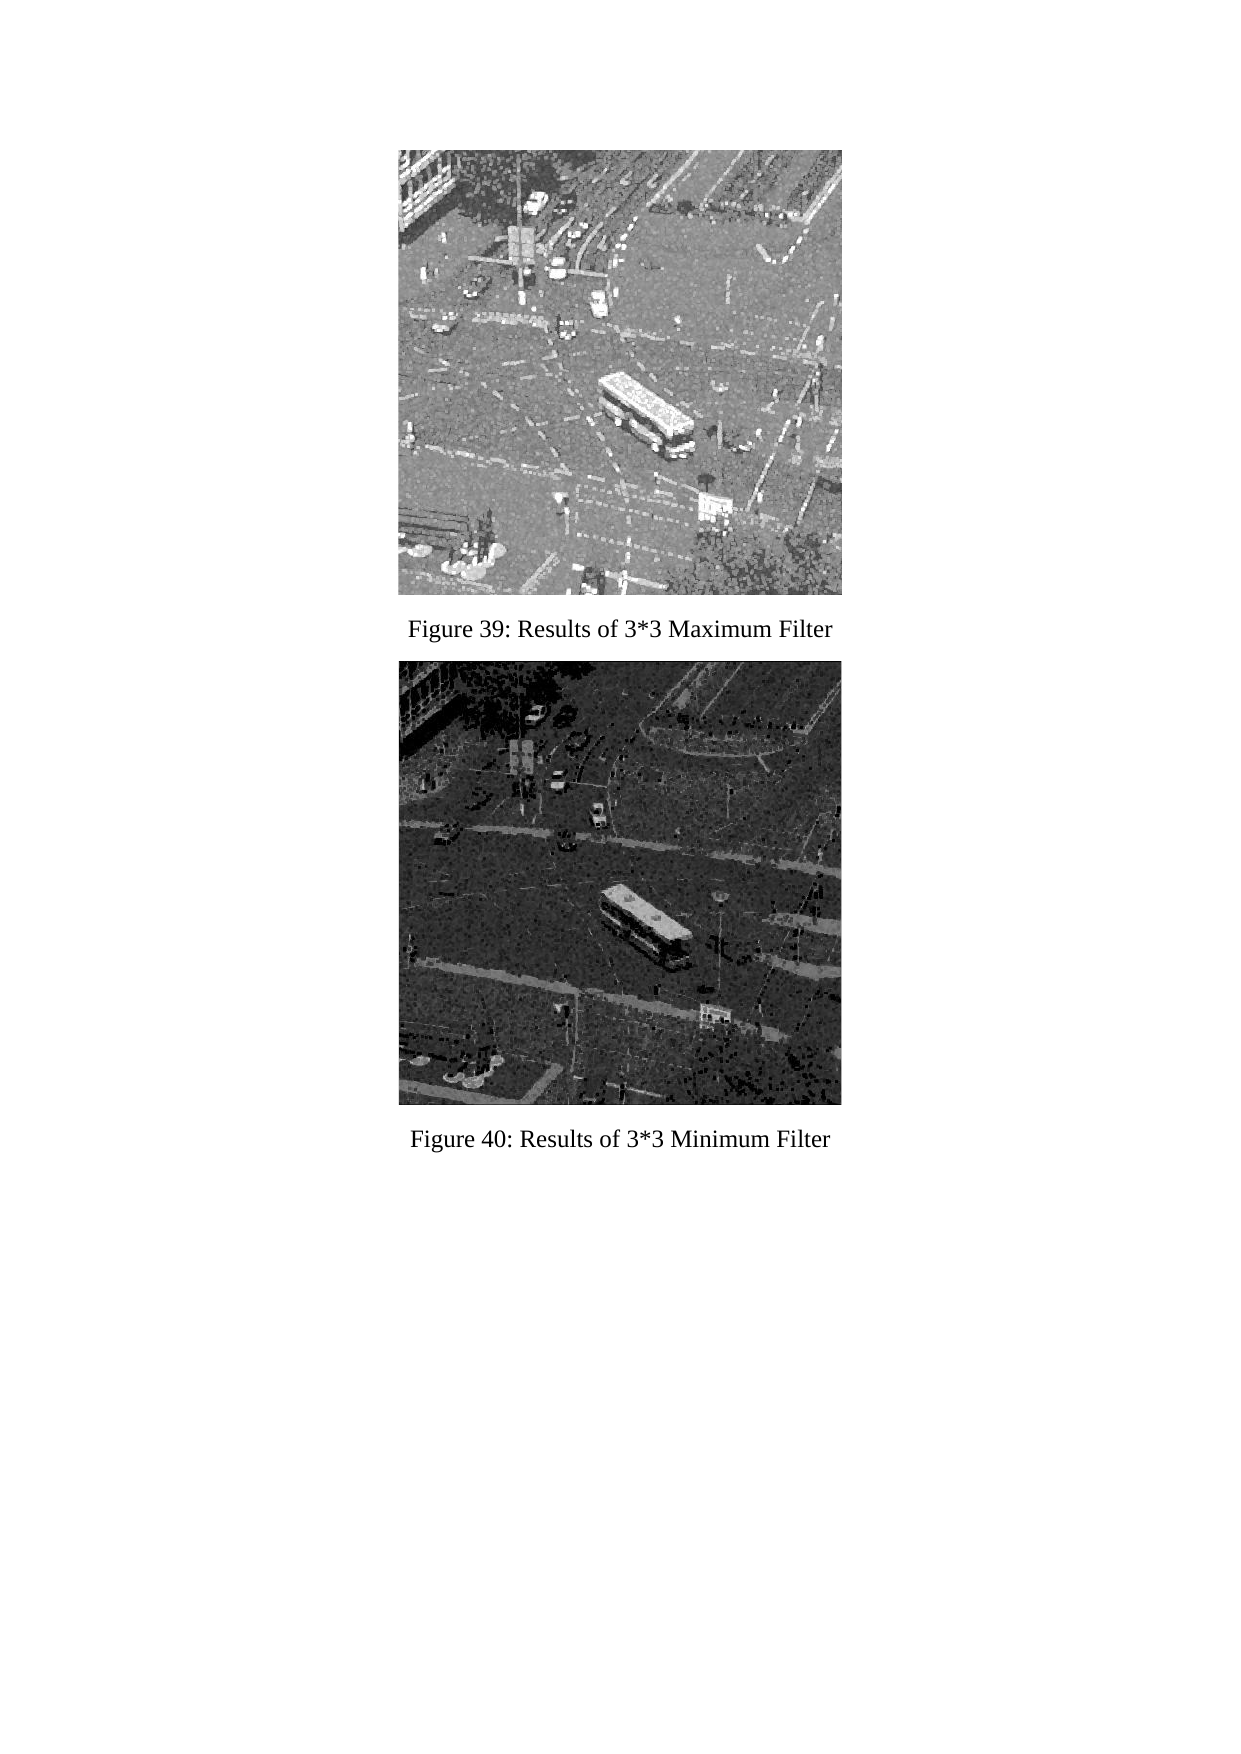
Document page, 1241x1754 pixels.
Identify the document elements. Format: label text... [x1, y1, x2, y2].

text Figure 40: Results of 3*3 Minimum Filter [187, 1124, 1053, 1152]
picture [398, 150, 842, 595]
text Figure 39: Results of 3*3 Maximum Filter [187, 614, 1053, 642]
picture [398, 661, 842, 1105]
